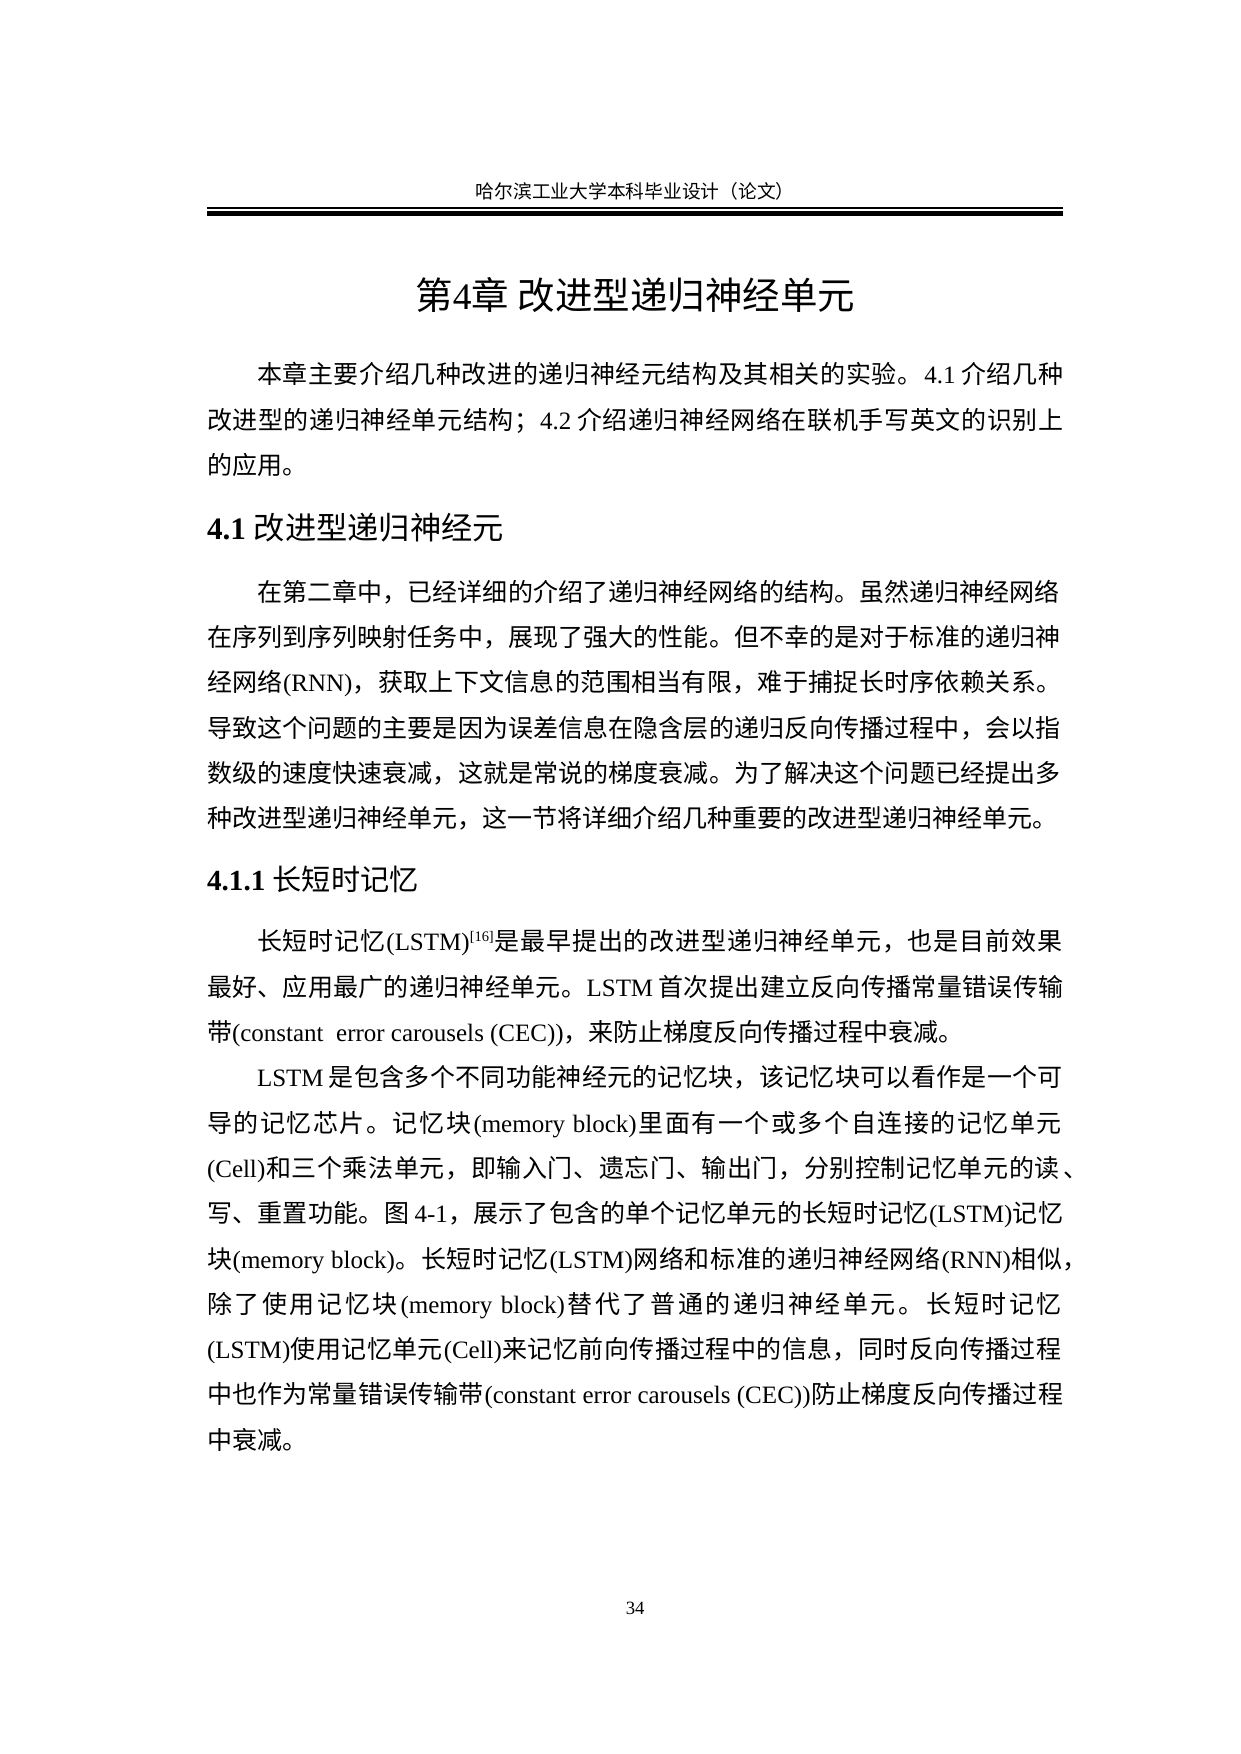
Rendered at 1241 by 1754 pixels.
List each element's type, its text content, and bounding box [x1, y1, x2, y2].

subtitle 长短时记忆 [207, 857, 1063, 899]
text LSTM是包含多个不同功能神经元的记忆块，该记忆块可以看作是一个可导的记忆芯片。记忆块(memory block)里面有一个或多个自连接的记忆单元(Cell)和三个乘法单元，即输入门、遗忘门、输出门，分别控制记忆单元的读、写、重置功能。图4-1，展示了包含的单个记忆单元的长短时记忆(LSTM)记忆块(memory block)。长短时记忆(LSTM)网络和标准的递归神经网络(RNN)相似，除了使用记忆块(memory block)替代了普通的递归神经单元。长短时记忆(LSTM)使用记忆单元(Cell)来记忆前向传播过程中的信息，同时反向传播过程中也作为常量错误传输带(constant error carousels (CEC))防止梯度反向传播过程中衰减。 [207, 1058, 1063, 1457]
text 长短时记忆(LSTM)[16]是最早提出的改进型递归神经单元，也是目前效果最好、应用最广的递归神经单元。LSTM首次提出建立反向传播常量错误传输带(constant error carousels (CEC))，来防止梯度反向传播过程中衰减。 [207, 922, 1063, 1049]
subtitle 改进型递归神经元 [207, 503, 1063, 548]
subtitle 改进型递归神经单元 [207, 266, 1063, 320]
text 在第二章中，已经详细的介绍了递归神经网络的结构。虽然递归神经网络在序列到序列映射任务中，展现了强大的性能。但不幸的是对于标准的递归神经网络(RNN)，获取上下文信息的范围相当有限，难于捕捉长时序依赖关系。导致这个问题的主要是因为误差信息在隐含层的递归反向传播过程中，会以指数级的速度快速衰减，这就是常说的梯度衰减。为了解决这个问题已经提出多种改进型递归神经单元，这一节将详细介绍几种重要的改进型递归神经单元。 [207, 572, 1063, 835]
text 本章主要介绍几种改进的递归神经元结构及其相关的实验。4.1介绍几种改进型的递归神经单元结构；4.2介绍递归神经网络在联机手写英文的识别上的应用。 [207, 355, 1063, 482]
